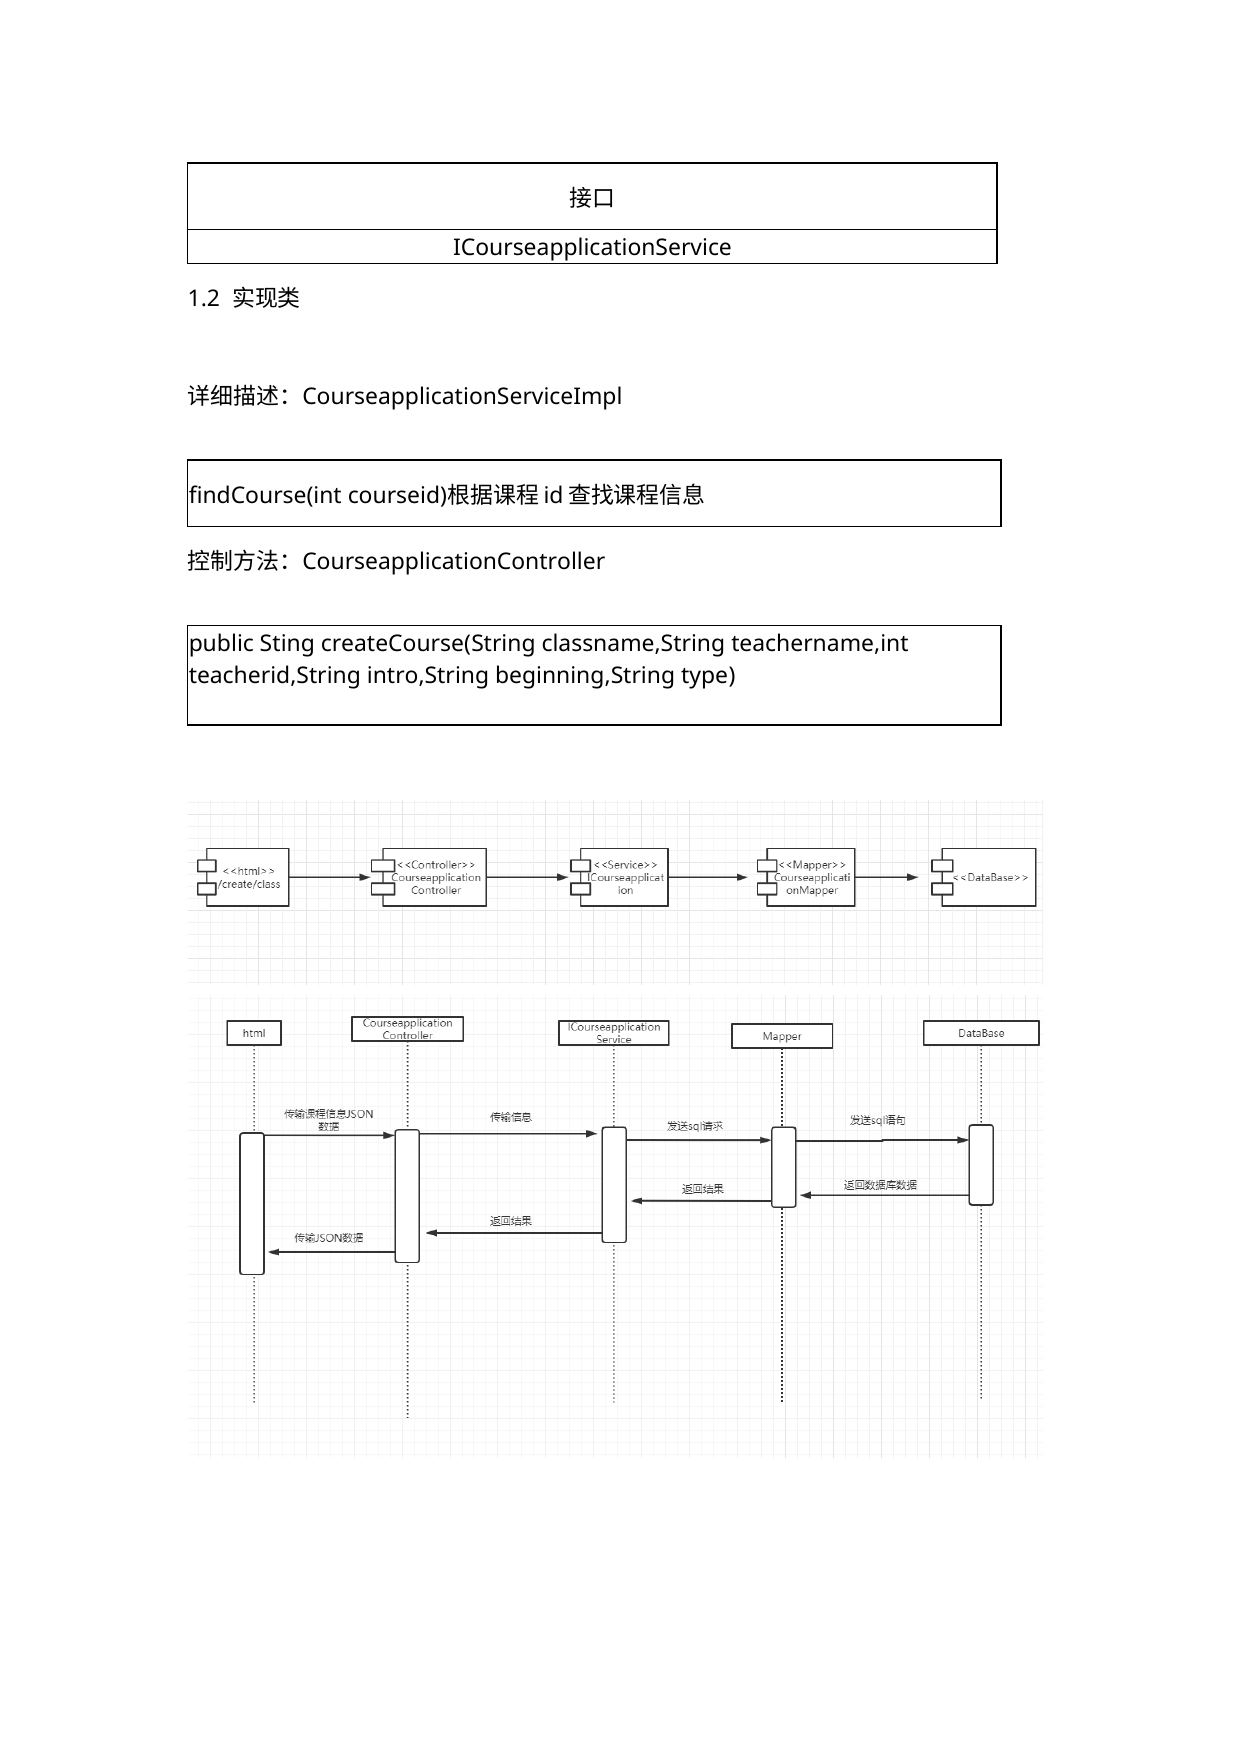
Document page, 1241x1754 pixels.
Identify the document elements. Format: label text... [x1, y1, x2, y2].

text 详细描述：CourseapplicationServiceImpl [187, 362, 1053, 427]
table_header findCourse(int courseid)根据课程id查找课程信息 [188, 461, 1000, 526]
picture [187, 995, 1044, 1458]
text 控制方法：CourseapplicationController [187, 527, 1053, 592]
table_header public Sting createCourse(String classname,String teachername,int teacherid,String intro,String beginning,String type) [188, 626, 1000, 724]
table_cell ICourseapplicationService [188, 230, 996, 263]
table_header 接口 [188, 164, 996, 228]
picture [187, 800, 1044, 985]
text 1.2 实现类 [187, 264, 1053, 329]
